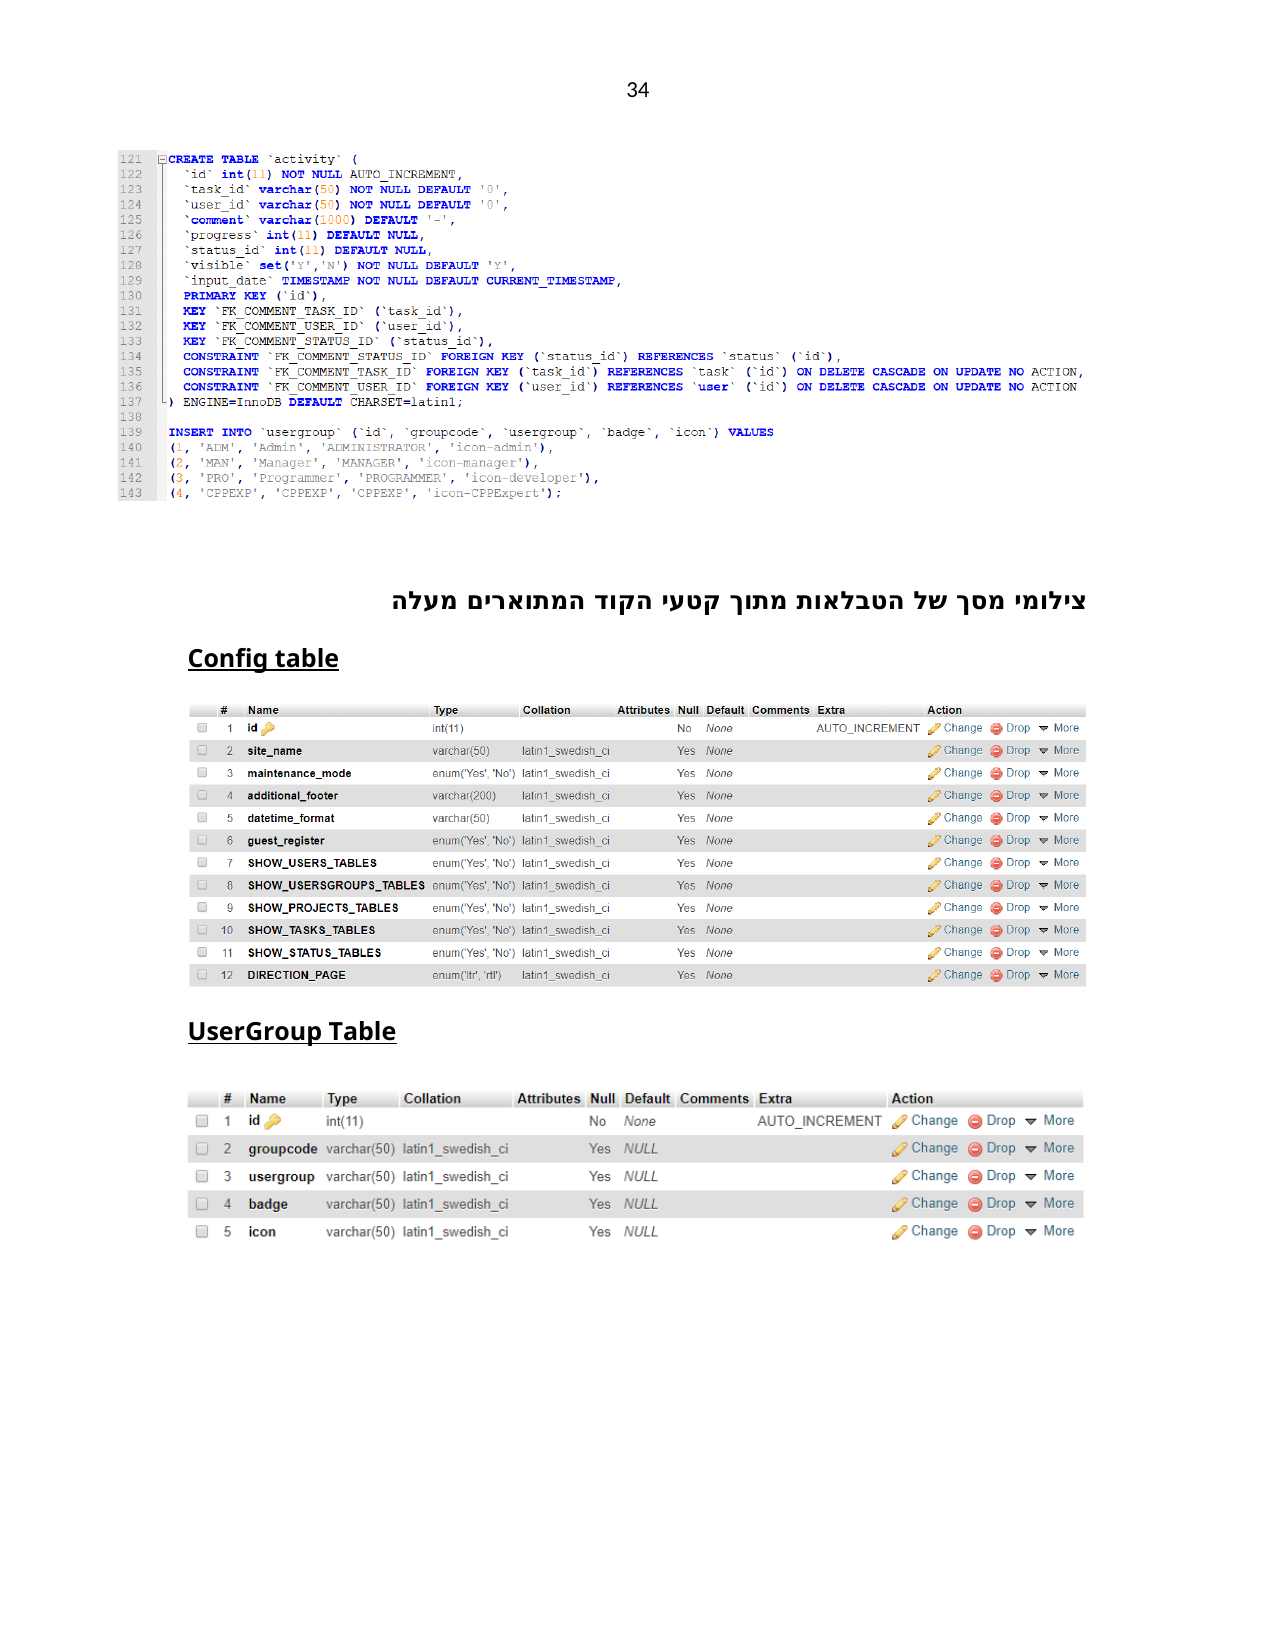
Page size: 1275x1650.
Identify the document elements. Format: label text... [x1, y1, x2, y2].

picture [117, 150, 1088, 501]
picture [187, 700, 1088, 989]
picture [187, 1073, 1135, 1257]
text UserGroup Table [187, 1014, 1087, 1048]
text צילומי מסך של הטבלאות מתוך קטעי הקוד המתוארים מעלה [187, 586, 1087, 615]
text Config table [187, 640, 1087, 674]
